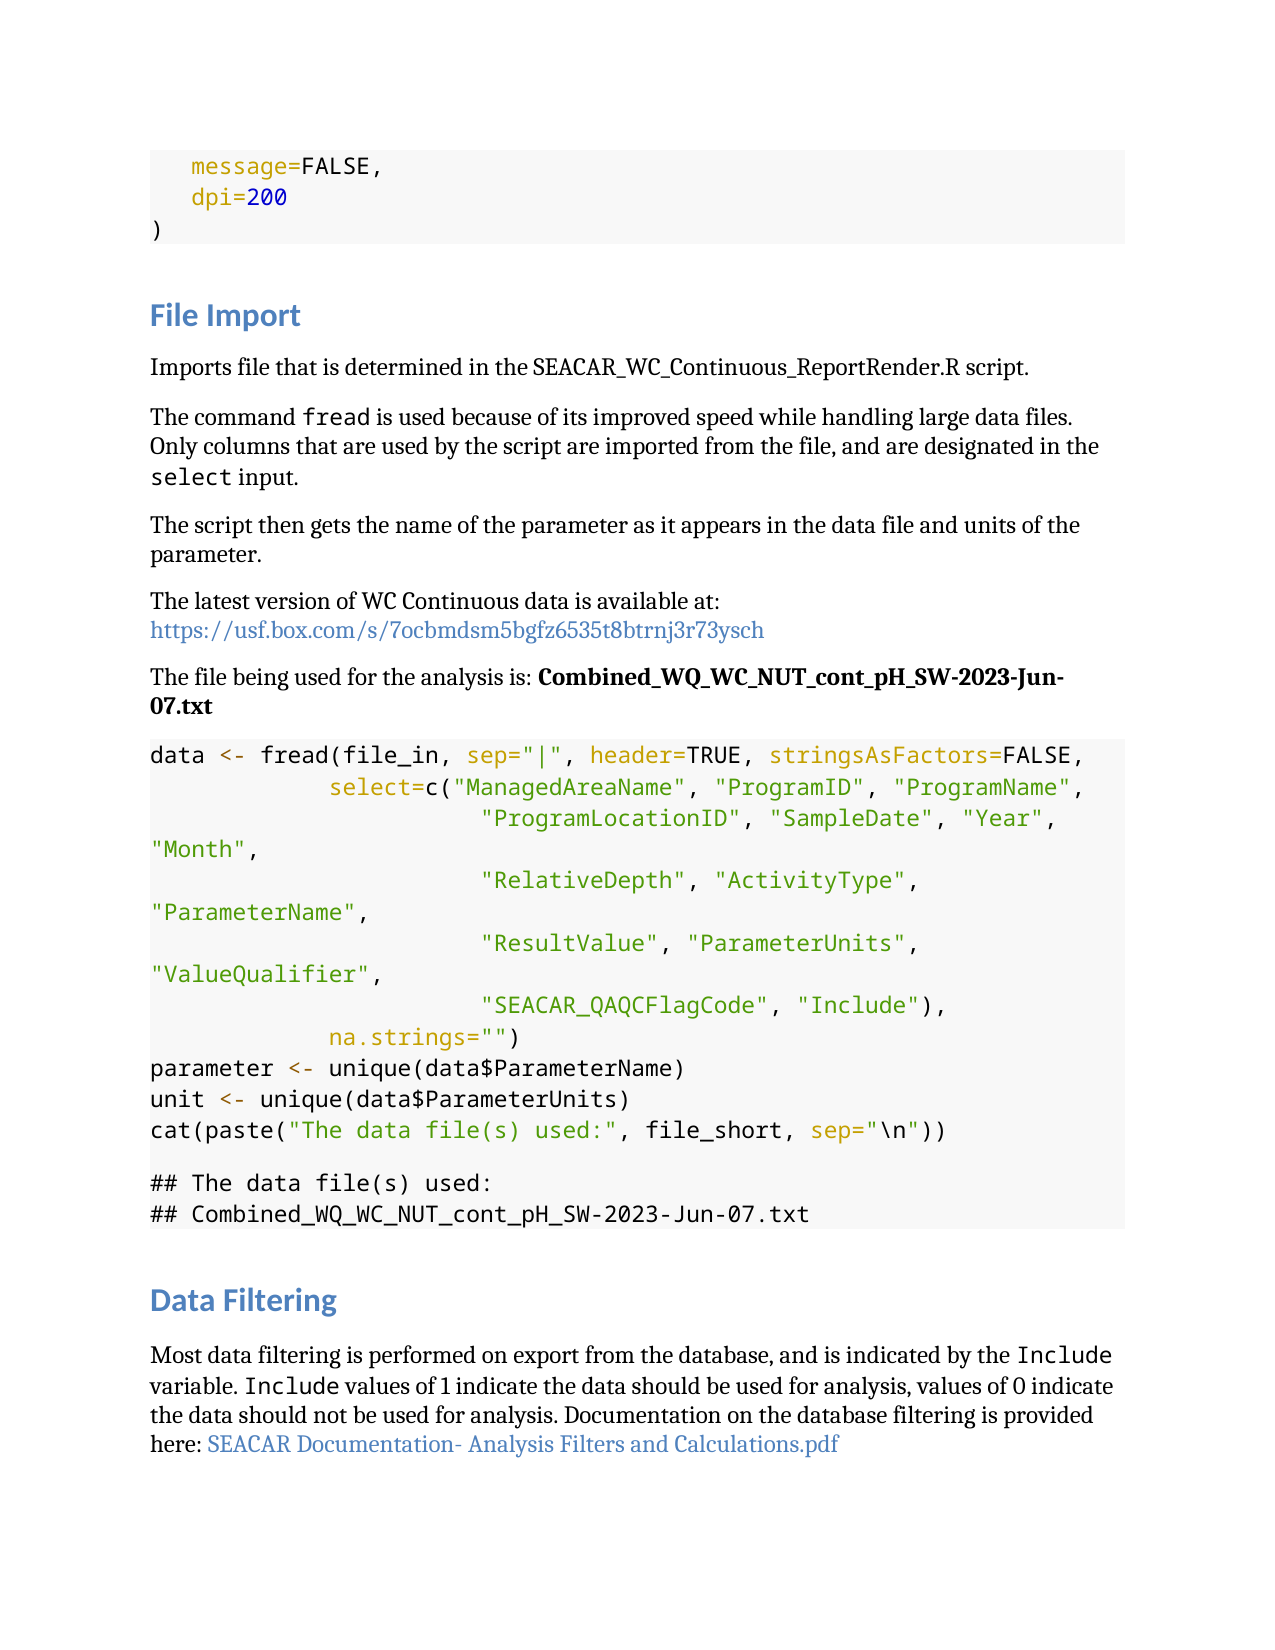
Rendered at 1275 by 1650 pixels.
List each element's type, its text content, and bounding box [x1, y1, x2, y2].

text The script then gets the name of the parameter as it appears in the data file and units of the parameter. [150, 511, 1125, 568]
subtitle Data Filtering [150, 1279, 1125, 1320]
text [150, 150, 1125, 244]
text Imports file that is determined in the SEACAR_WC_Continuous_ReportRender.R script. [150, 353, 1125, 382]
subtitle File Import [150, 294, 1125, 334]
text ## The data file(s) used: ## Combined_WQ_WC_NUT_cont_pH_SW-2023-Jun-07.txt [150, 1167, 1125, 1229]
text The file being used for the analysis is: Combined_WQ_WC_NUT_cont_pH_SW-2023-Jun-07.txt [150, 663, 1125, 721]
text The command fread is used because of its improved speed while handling large data files. Only columns that are used by the script are imported from the file, and are designated in the select input. [150, 401, 1125, 492]
text The latest version of WC Continuous data is available at: https://usf.box.com/s/7ocbmdsm5bgfz6535t8btrnj3r73ysch [150, 587, 1125, 644]
text data <- fread(file_in, sep="|", header=TRUE, stringsAsFactors=FALSE, select=c("ManagedAreaName", "ProgramID", "ProgramName", "ProgramLocationID", "SampleDate", "Year", "Month", "RelativeDepth", "ActivityType", "ParameterName", "ResultValue", "ParameterUnits", "ValueQualifier", "SEACAR_QAQCFlagCode", "Include"), na.strings="") parameter <- unique(data$ParameterName) unit <- unique(data$ParameterUnits) cat(paste("The data file(s) used:", file_short, sep="\n")) [150, 739, 1125, 1146]
text Most data filtering is performed on export from the database, and is indicated by the Include variable. Include values of 1 indicate the data should be used for analysis, values of 0 indicate the data should not be used for analysis. Documentation on the database filtering is provided here: SEACAR Documentation- Analysis Filters and Calculations.pdf [150, 1338, 1125, 1458]
